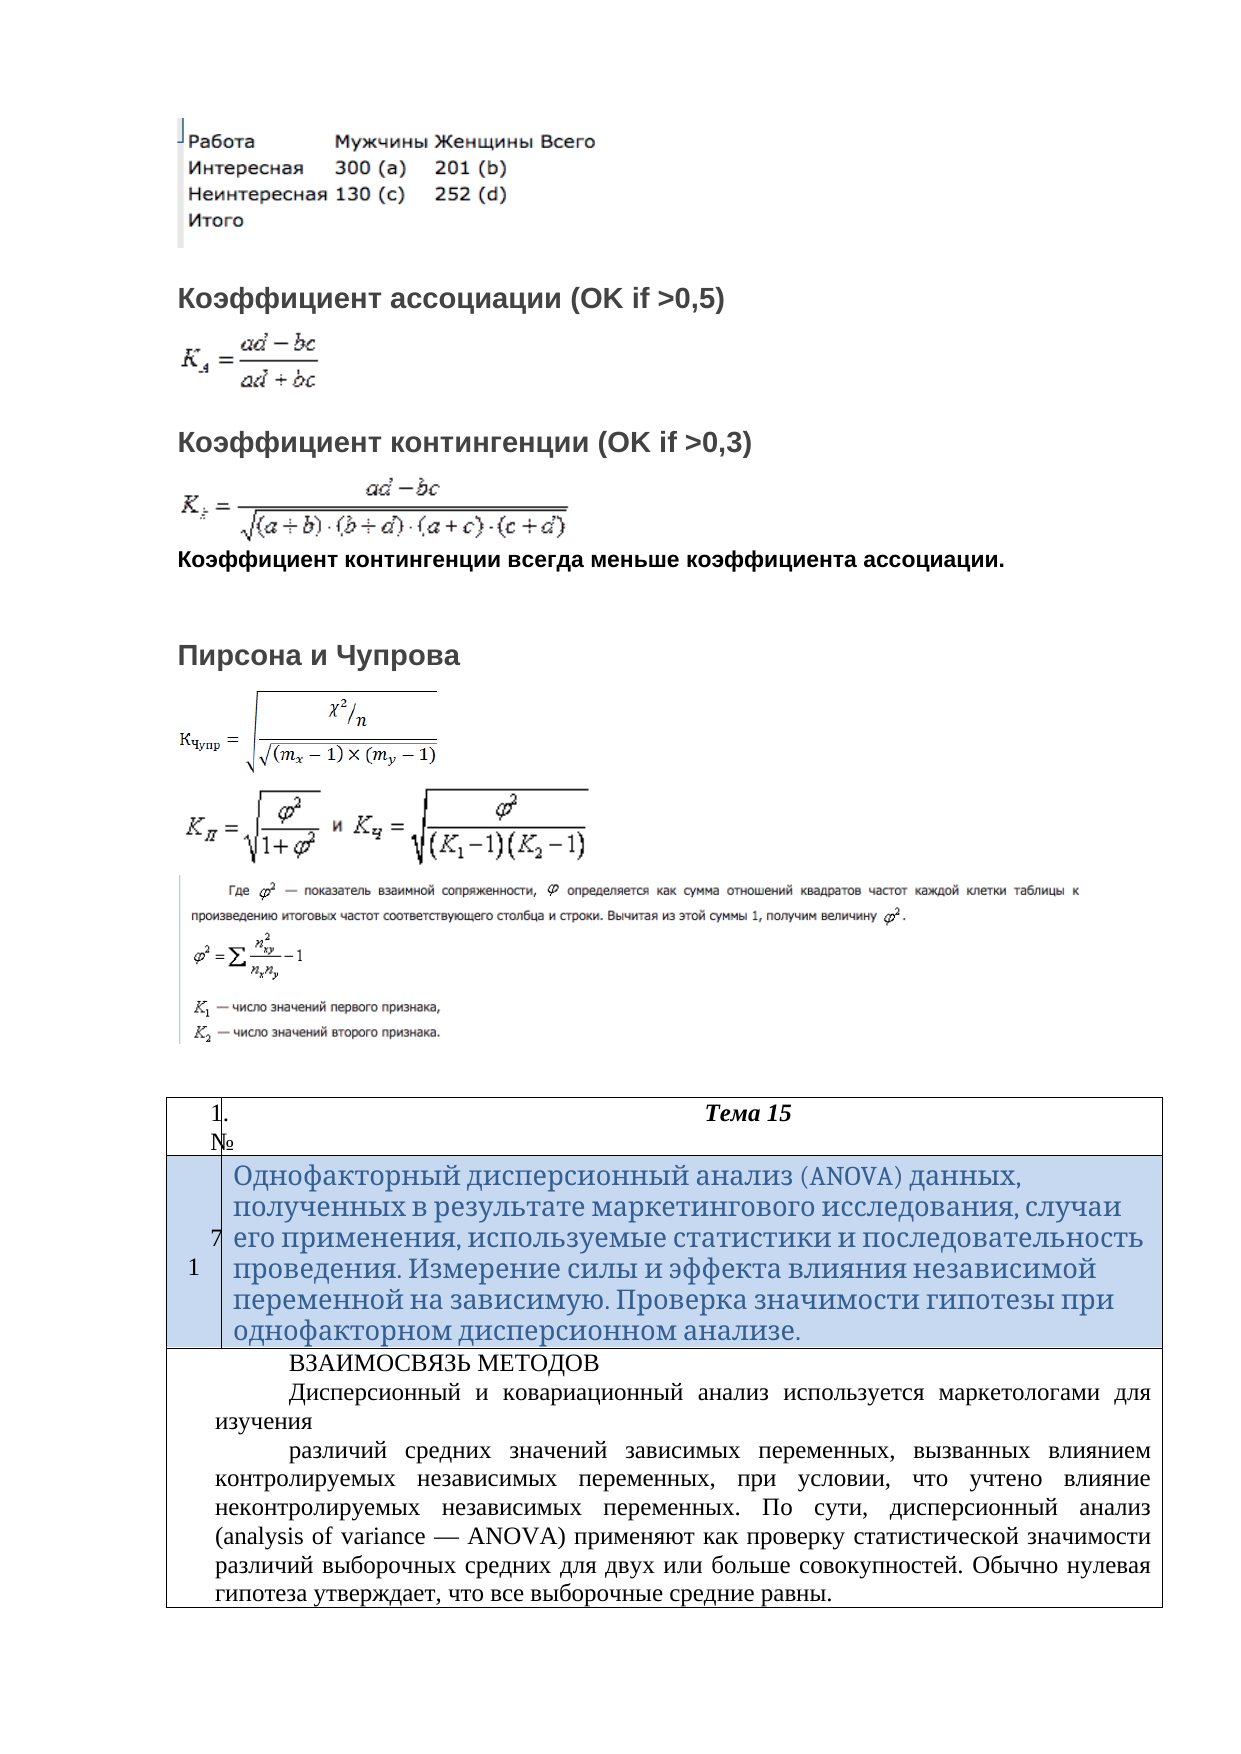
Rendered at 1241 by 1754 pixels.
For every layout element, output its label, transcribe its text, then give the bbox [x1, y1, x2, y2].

subtitle Пирсона и Чупрова [177, 638, 1152, 671]
picture [177, 472, 573, 546]
table_header Тема 15 [222, 1098, 1162, 1155]
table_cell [167, 1349, 1162, 1607]
picture [177, 118, 654, 248]
picture [177, 328, 323, 392]
subtitle Коэффициент ассоциации (OK if >0,5) [177, 281, 1152, 315]
subtitle Коэффициент контингенции (OK if >0,3) [177, 425, 1152, 459]
table_header № [167, 1098, 221, 1155]
text Коэффициент контингенции всегда меньше коэффициента ассоциации. [177, 546, 1152, 572]
table_cell 71 [167, 1156, 221, 1347]
picture [177, 684, 1095, 1044]
table_cell Однофакторный дисперсионный анализ (ANOVA) данных, полученных в результате маркетингового исследования, случаи его применения, используемые статистики и последовательность проведения. Измерение силы и эффекта влияния независимой переменной на зависимую. Проверка значимости гипотезы при однофакторном дисперсионном анализе. [222, 1156, 1162, 1347]
